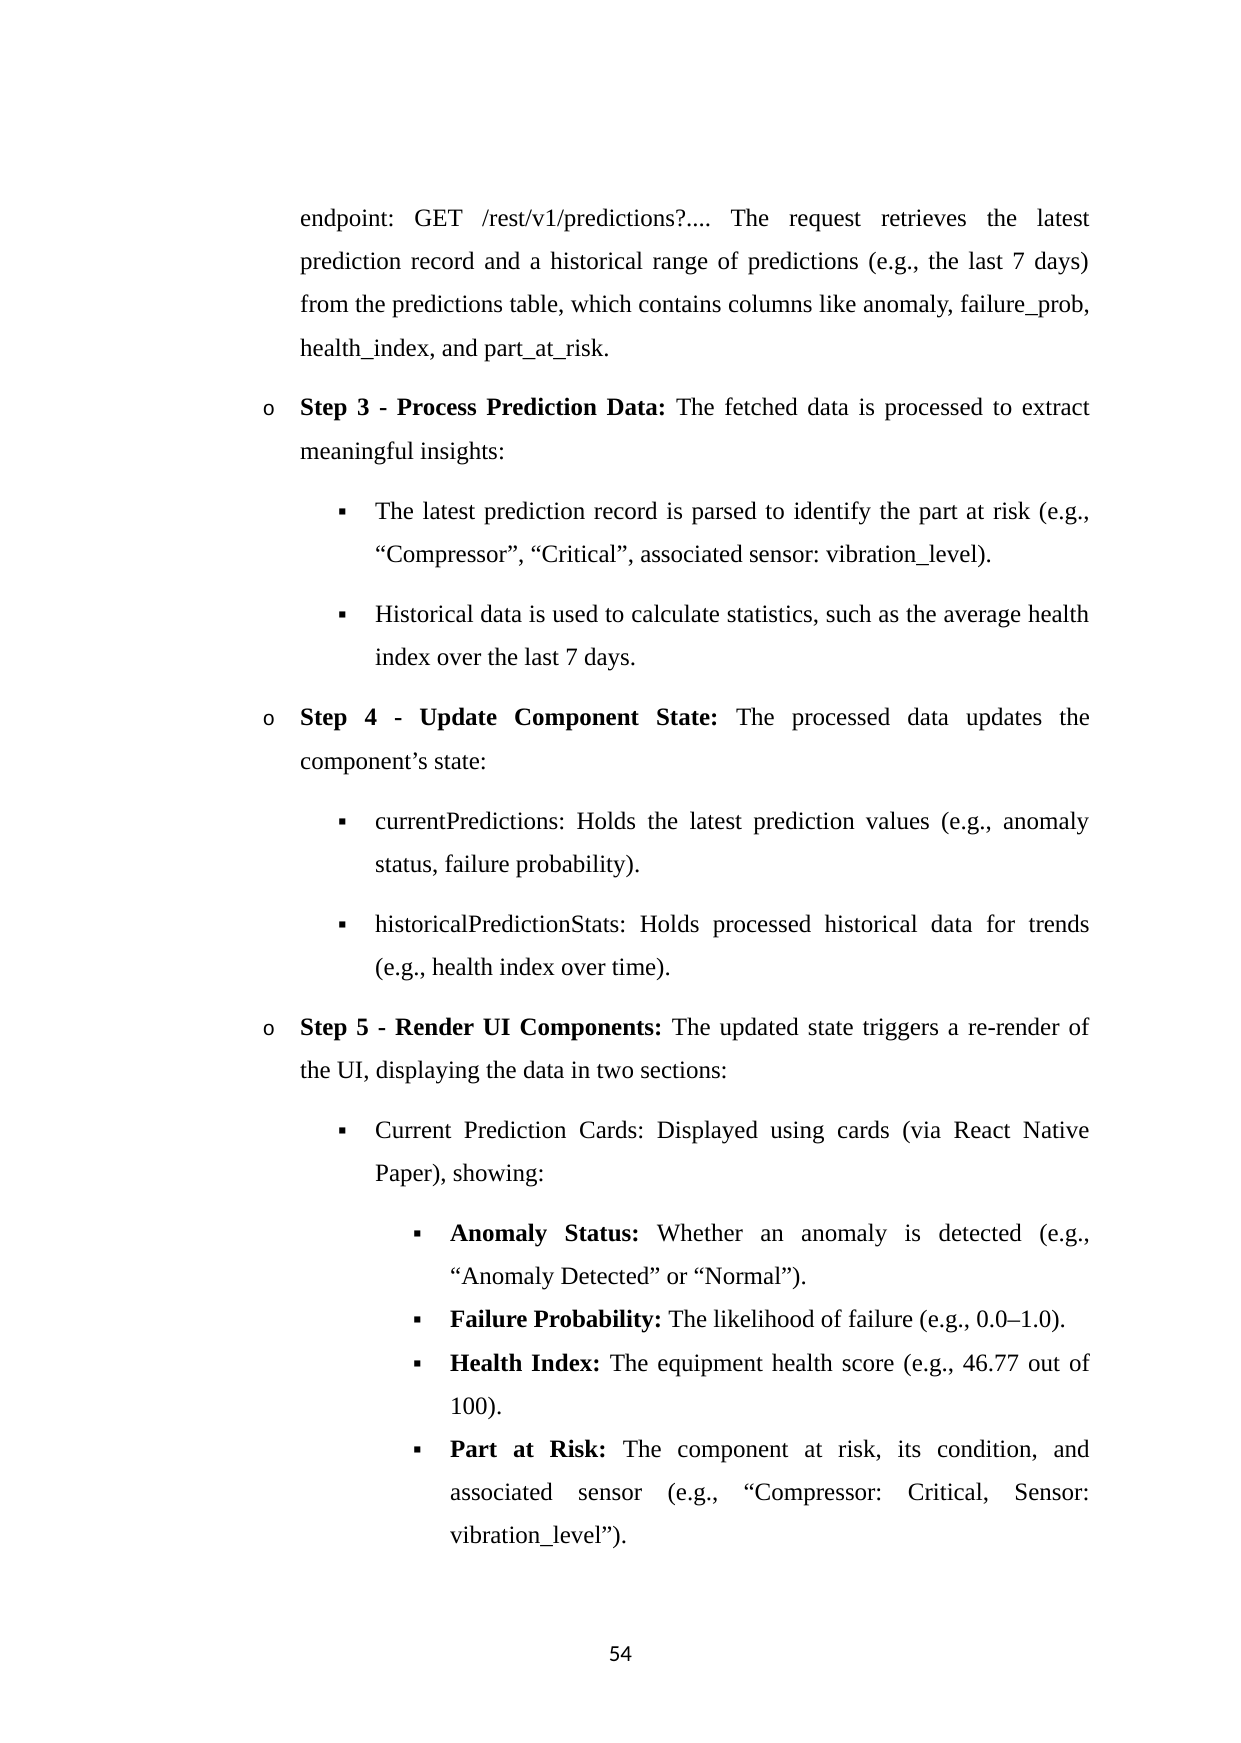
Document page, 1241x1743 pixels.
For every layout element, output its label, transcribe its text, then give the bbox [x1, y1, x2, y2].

list currentPredictions: Holds the latest prediction values (e.g., anomaly status, failure probability). [337, 806, 1090, 878]
list Step 5 - Render UI Components: The updated state triggers a re-render of the UI, displaying the data in two sections: [262, 1012, 1090, 1084]
list The latest prediction record is parsed to identify the part at risk (e.g., “Compressor”, “Critical”, associated sensor: vibration_level). [337, 496, 1090, 568]
list Part at Risk: The component at risk, its condition, and associated sensor (e.g., “Compressor: Critical, Sensor: vibration_level”). [412, 1434, 1090, 1549]
list Historical data is used to calculate statistics, such as the average health index over the last 7 days. [337, 599, 1090, 671]
list Step 3 - Process Prediction Data: The fetched data is processed to extract meaningful insights: [262, 392, 1090, 465]
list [262, 203, 1090, 361]
list Anomaly Status: Whether an anomaly is detected (e.g., “Anomaly Detected” or “Normal”). [412, 1218, 1090, 1290]
list Current Prediction Cards: Displayed using cards (via React Native Paper), showing: [337, 1115, 1090, 1187]
list historicalPredictionStats: Holds processed historical data for trends (e.g., health index over time). [337, 909, 1090, 981]
list Failure Probability: The likelihood of failure (e.g., 0.0–1.0). [412, 1304, 1090, 1333]
list Step 4 - Update Component State: The processed data updates the component’s state: [262, 702, 1090, 775]
list Health Index: The equipment health score (e.g., 46.77 out of 100). [412, 1348, 1090, 1419]
